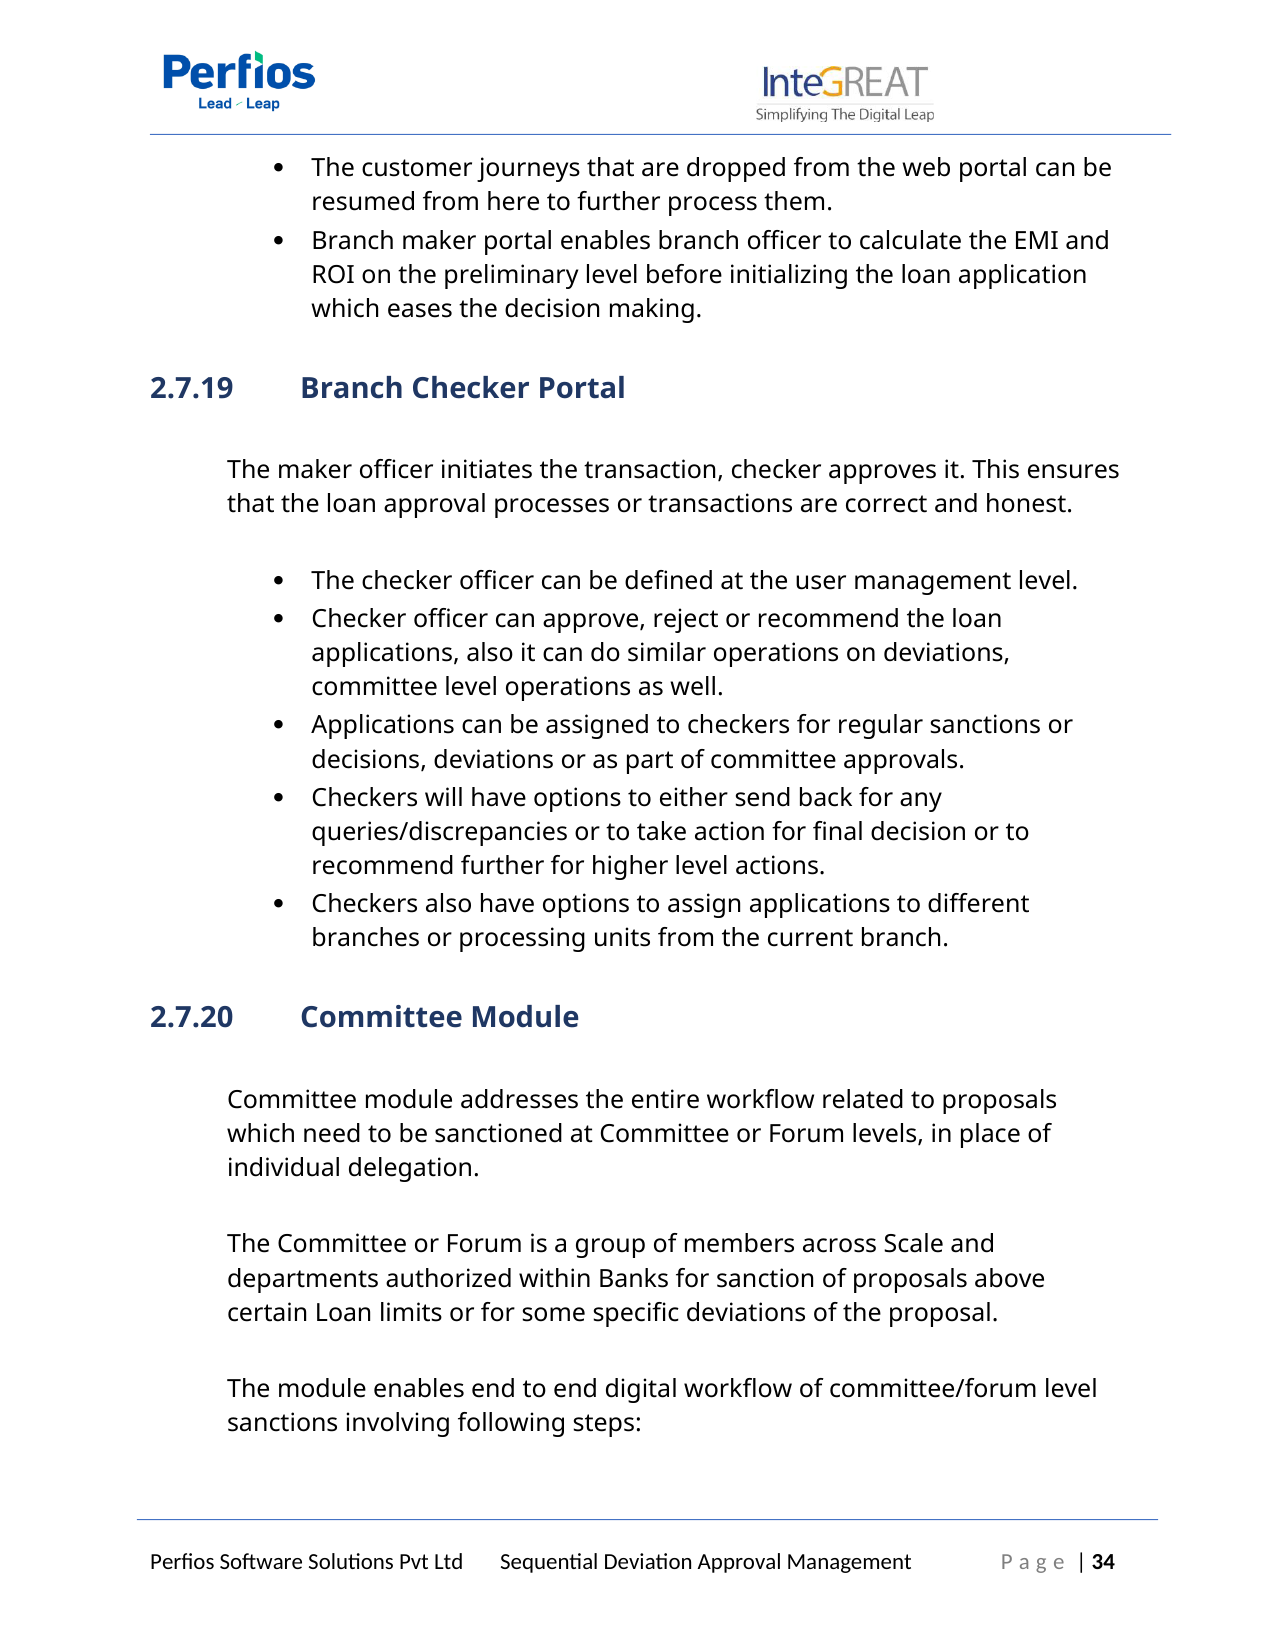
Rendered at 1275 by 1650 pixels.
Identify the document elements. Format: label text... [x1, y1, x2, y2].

text The Committee or Forum is a group of members across Scale and departments authorized within Banks for sanction of proposals above certain Loan limits or for some specific deviations of the proposal. [227, 1226, 1125, 1328]
text The maker officer initiates the transaction, checker approves it. This ensures that the loan approval processes or transactions are correct and honest. [227, 452, 1125, 520]
text Branch maker portal enables branch officer to calculate the EMI and ROI on the preliminary level before initializing the loan application which eases the decision making. [274, 222, 1125, 324]
subtitle Branch Checker Portal [150, 367, 1125, 407]
text Checkers will have options to either send back for any queries/discrepancies or to take action for final decision or to recommend further for higher level actions. [274, 779, 1125, 882]
subtitle Committee Module [150, 996, 1125, 1036]
text The customer journeys that are dropped from the web portal can be resumed from here to further process them. [274, 150, 1125, 218]
text The module enables end to end digital workflow of committee/forum level sanctions involving following steps: [227, 1371, 1125, 1439]
text Checkers also have options to assign applications to different branches or processing units from the current branch. [274, 886, 1125, 954]
text The checker officer can be defined at the user management level. [274, 563, 1125, 597]
text Applications can be assigned to checkers for regular sanctions or decisions, deviations or as part of committee approvals. [274, 707, 1125, 775]
text Checker officer can approve, reject or recommend the loan applications, also it can do similar operations on deviations, committee level operations as well. [274, 601, 1125, 703]
text Committee module addresses the entire workflow related to proposals which need to be sanctioned at Committee or Forum levels, in place of individual delegation. [227, 1082, 1125, 1184]
